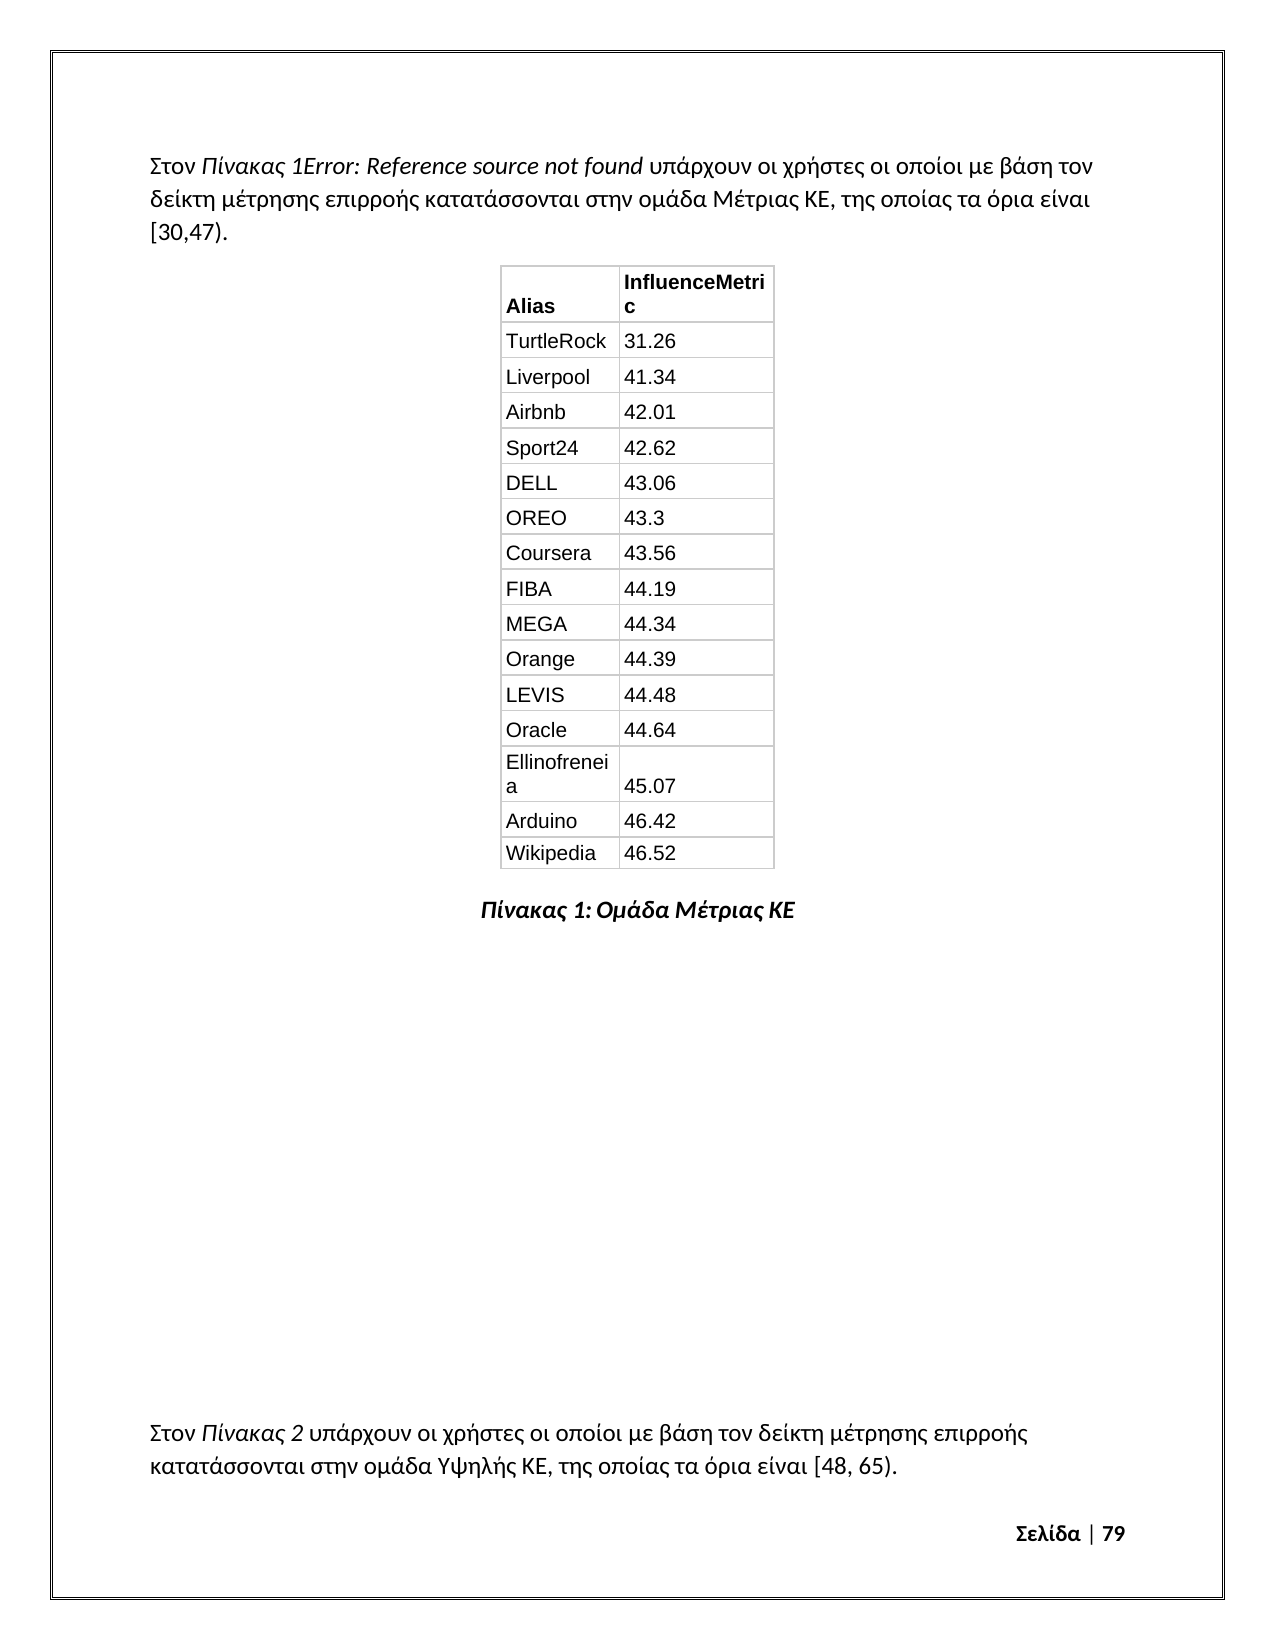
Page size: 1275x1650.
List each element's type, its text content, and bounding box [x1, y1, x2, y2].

table_cell Arduino [502, 802, 619, 836]
table_cell Coursera [502, 535, 619, 568]
table_cell Sport24 [502, 429, 619, 462]
table_cell 43.56 [620, 535, 773, 568]
text Στον Πίνακα 2 υπάρχουν οι χρήστες οι οποίοι με βάση τον δείκτη μέτρησης επιρροής κατατάσσονται στην ομάδα Υψηλής ΚΕ, της οποίας τα όρια είναι [48, 65). [150, 1417, 1125, 1481]
table_cell Liverpool [502, 358, 619, 392]
table_header InfluenceMetric [620, 267, 773, 321]
table_cell TurtleRock [502, 323, 619, 356]
table_cell MEGA [502, 605, 619, 639]
text Πίνακας 1: Ομάδα Μέτριας ΚΕ [150, 894, 1125, 925]
table_cell FIBA [502, 570, 619, 604]
table_cell 44.48 [620, 676, 773, 709]
table_cell 44.64 [620, 711, 773, 745]
table_cell Wikipedia [502, 838, 619, 868]
table_cell DELL [502, 464, 619, 498]
table_cell Ellinofreneia [502, 747, 619, 801]
table_cell OREO [502, 499, 619, 533]
table_cell Oracle [502, 711, 619, 745]
table_cell 43.06 [620, 464, 773, 498]
table_cell Orange [502, 641, 619, 674]
table_cell 44.34 [620, 605, 773, 639]
table_cell 42.01 [620, 393, 773, 427]
table_cell 46.52 [620, 838, 773, 868]
table_cell 31.26 [620, 323, 773, 356]
table_cell Airbnb [502, 393, 619, 427]
table_cell 42.62 [620, 429, 773, 462]
table_cell 46.42 [620, 802, 773, 836]
table_cell LEVIS [502, 676, 619, 709]
table_cell 43.3 [620, 499, 773, 533]
table_cell 41.34 [620, 358, 773, 392]
table_cell 44.39 [620, 641, 773, 674]
table_cell 45.07 [620, 747, 773, 801]
table_cell 44.19 [620, 570, 773, 604]
table_header Alias [502, 267, 619, 321]
